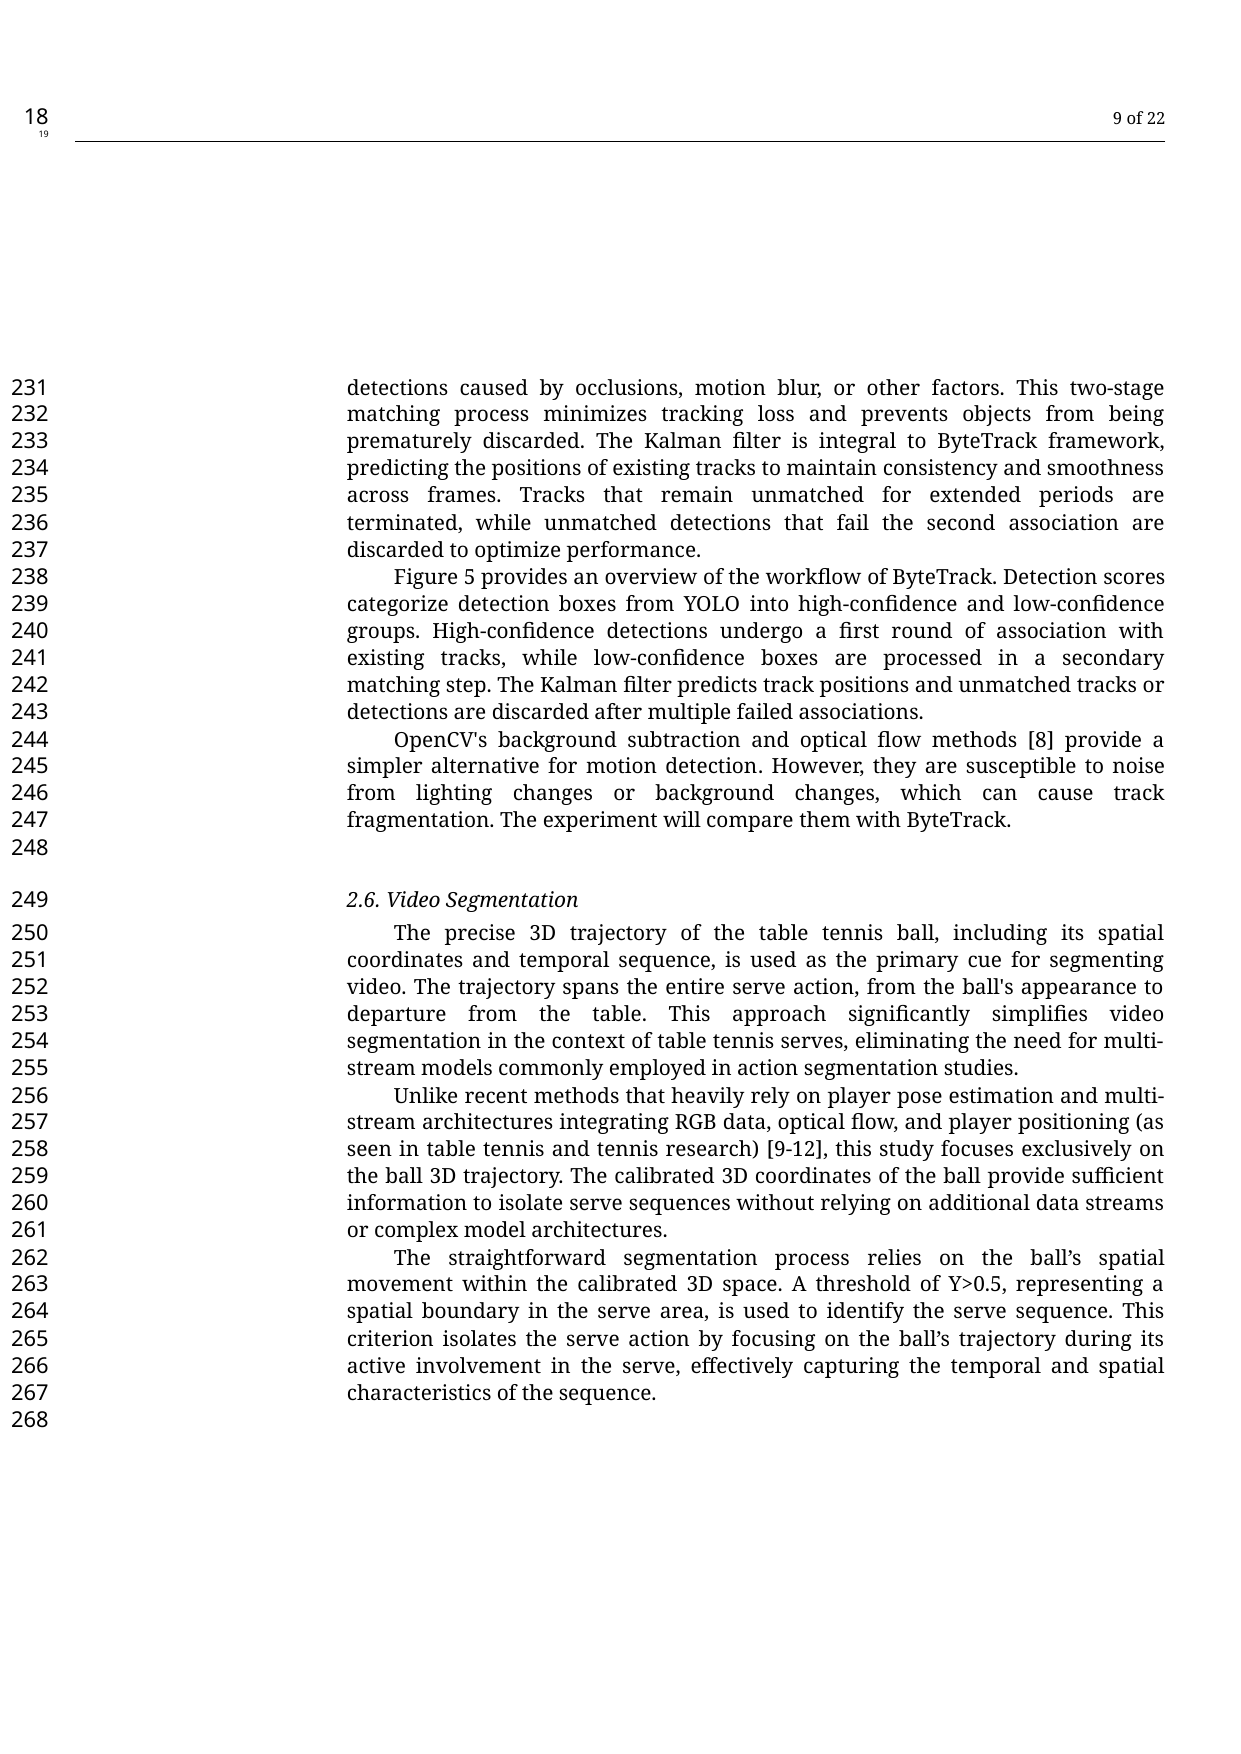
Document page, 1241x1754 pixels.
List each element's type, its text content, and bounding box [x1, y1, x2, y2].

subtitle 2.6. Video Segmentation [347, 886, 1165, 913]
text Unlike recent methods that heavily rely on player pose estimation and multi-stream architectures integrating RGB data, optical flow, and player positioning (as seen in table tennis and tennis research) [9-12], this study focuses exclusively on the ball 3D trajectory. The calibrated 3D coordinates of the ball provide sufficient information to isolate serve sequences without relying on additional data streams or complex model architectures. [347, 1081, 1165, 1244]
text OpenCV's background subtraction and optical flow methods [8] provide a simpler alternative for motion detection. However, they are susceptible to noise from lighting changes or background changes, which can cause track fragmentation. The experiment will compare them with ByteTrack. [347, 726, 1165, 834]
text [347, 374, 1165, 563]
text Figure 5 provides an overview of the workflow of ByteTrack. Detection scores categorize detection boxes from YOLO into high-confidence and low-confidence groups. High-confidence detections undergo a first round of association with existing tracks, while low-confidence boxes are processed in a secondary matching step. The Kalman filter predicts track positions and unmatched tracks or detections are discarded after multiple failed associations. [347, 563, 1165, 726]
text The precise 3D trajectory of the table tennis ball, including its spatial coordinates and temporal sequence, is used as the primary cue for segmenting video. The trajectory spans the entire serve action, from the ball's appearance to departure from the table. This approach significantly simplifies video segmentation in the context of table tennis serves, eliminating the need for multi-stream models commonly employed in action segmentation studies. [347, 919, 1165, 1081]
text The straightforward segmentation process relies on the ball’s spatial movement within the calibrated 3D space. A threshold of Y>0.5, representing a spatial boundary in the serve area, is used to identify the serve sequence. This criterion isolates the serve action by focusing on the ball’s trajectory during its active involvement in the serve, effectively capturing the temporal and spatial characteristics of the sequence. [347, 1244, 1165, 1406]
